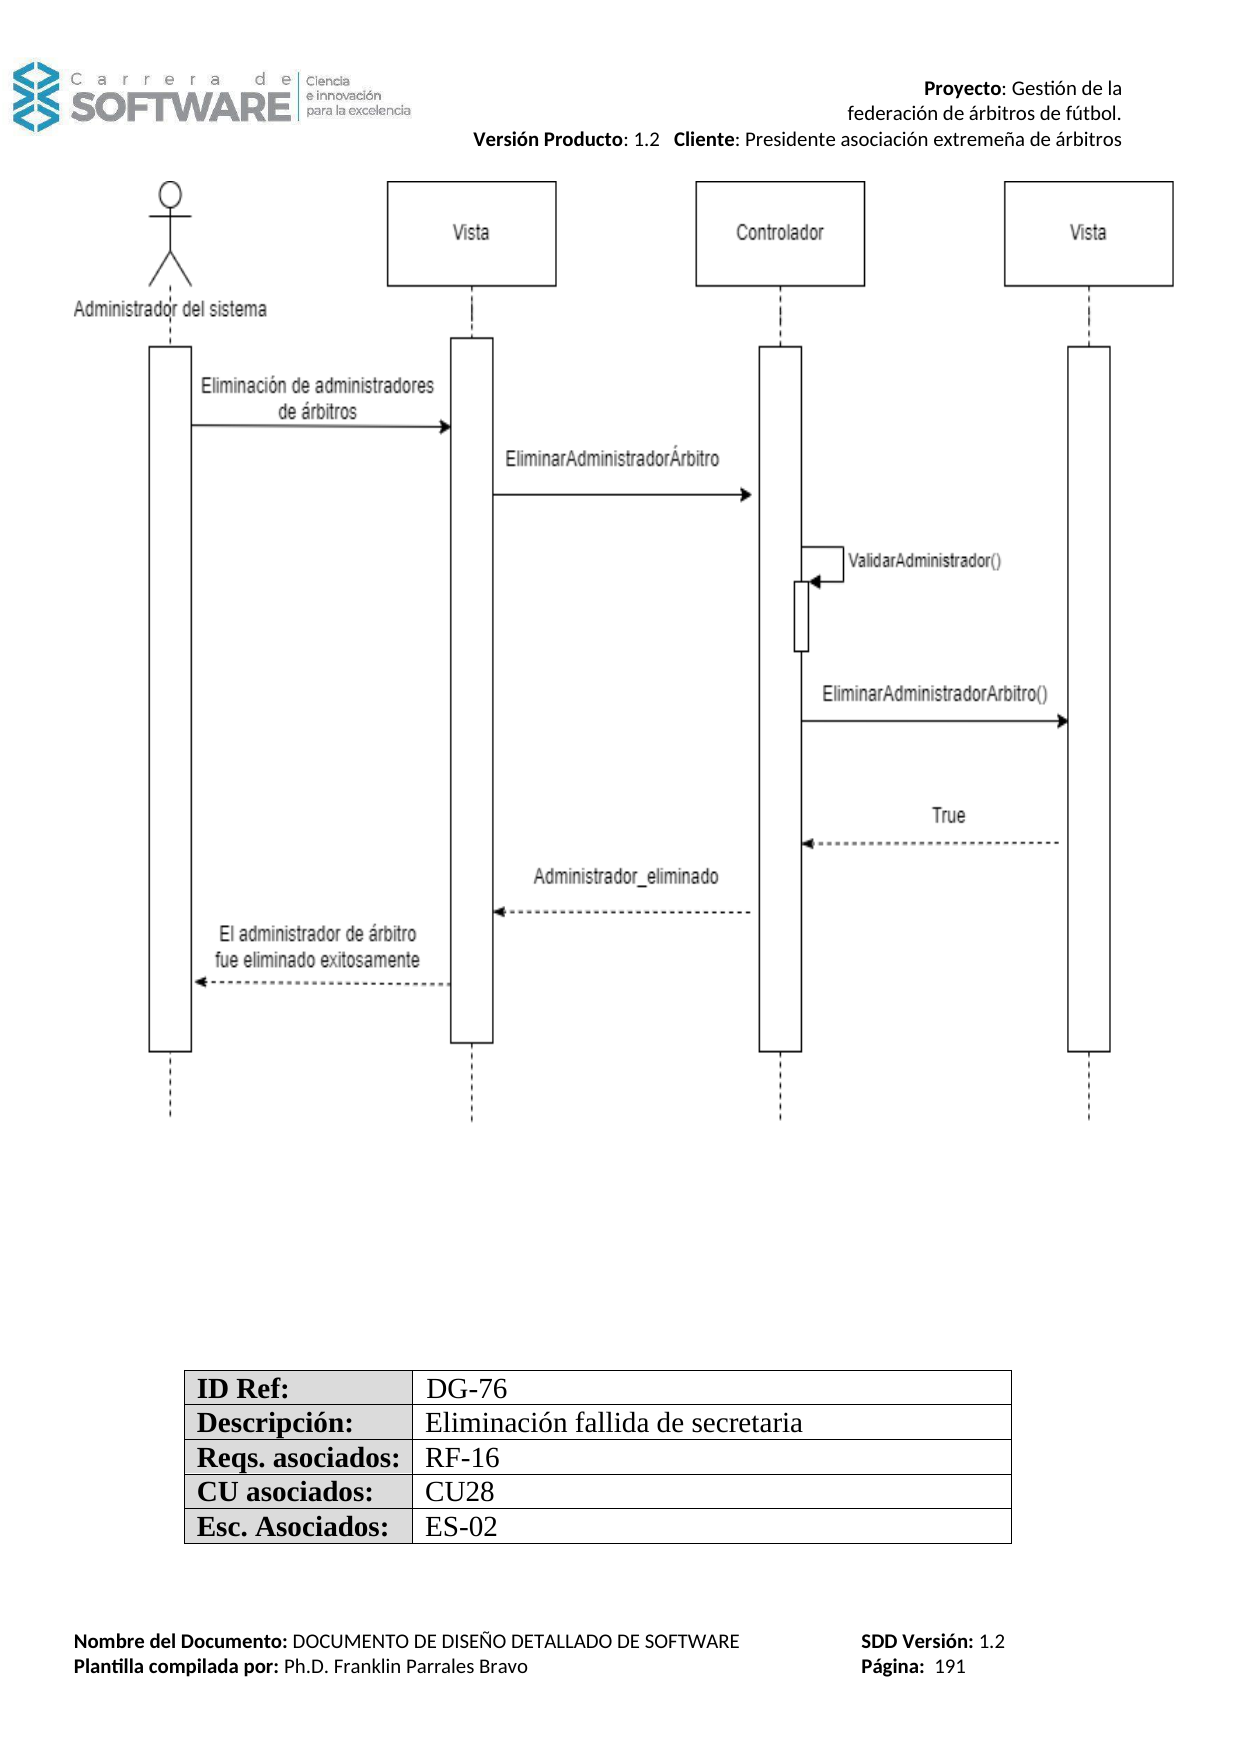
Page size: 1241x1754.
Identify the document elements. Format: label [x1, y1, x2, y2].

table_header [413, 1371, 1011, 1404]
picture [2, 46, 417, 154]
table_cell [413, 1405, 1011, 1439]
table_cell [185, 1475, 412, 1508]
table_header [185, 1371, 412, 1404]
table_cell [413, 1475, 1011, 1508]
picture [73, 181, 1174, 1126]
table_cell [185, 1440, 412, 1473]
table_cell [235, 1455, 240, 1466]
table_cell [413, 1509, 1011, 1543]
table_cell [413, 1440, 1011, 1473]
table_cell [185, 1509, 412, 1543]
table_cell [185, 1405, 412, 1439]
